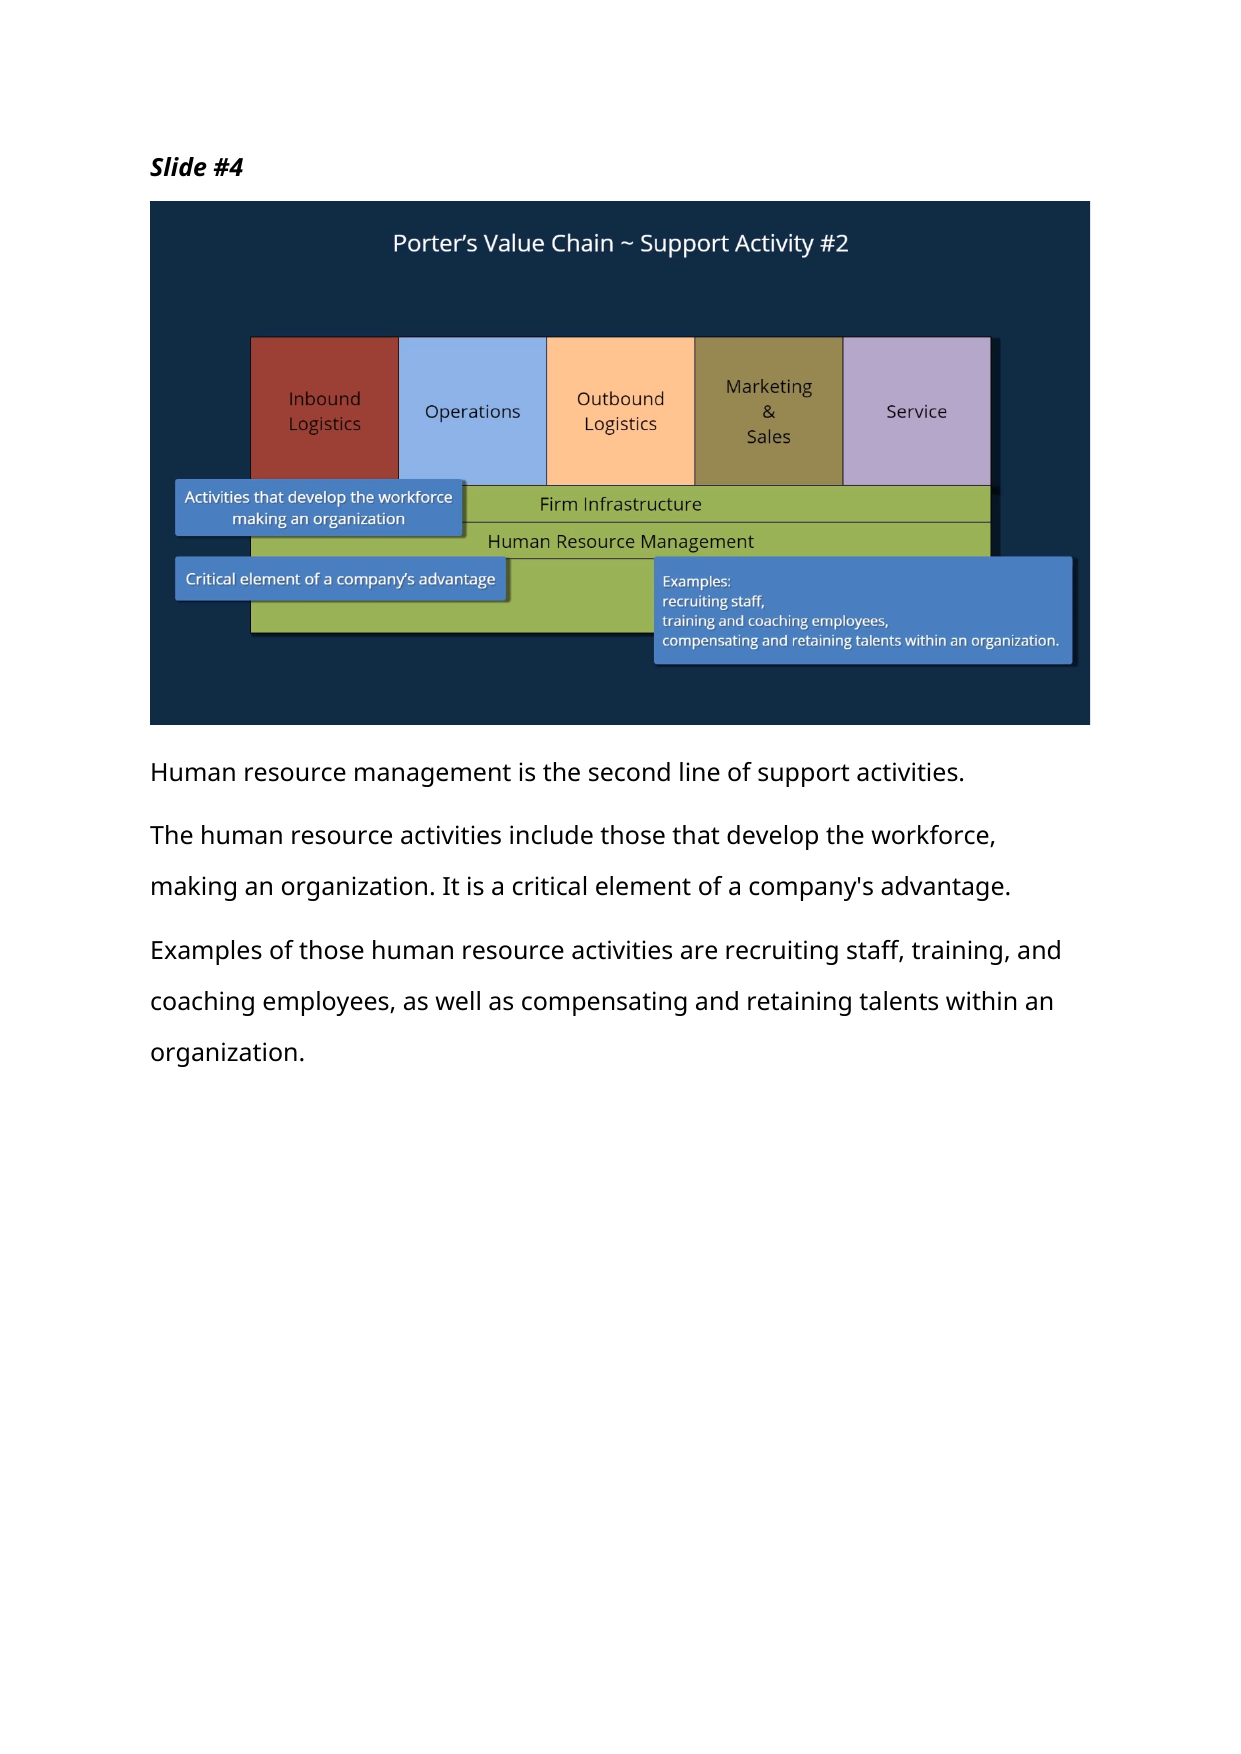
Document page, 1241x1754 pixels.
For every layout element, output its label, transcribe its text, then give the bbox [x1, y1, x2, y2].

subtitle Slide #4 [150, 150, 1090, 201]
text Human resource management is the second line of support activities. [150, 754, 1090, 788]
text The human resource activities include those that develop the workforce, making an organization. It is a critical element of a company's advantage. [150, 818, 1090, 903]
text Examples of those human resource activities are recruiting staff, training, and coaching employees, as well as compensating and retaining talents within an organization. [150, 932, 1090, 1069]
picture [150, 201, 1091, 725]
